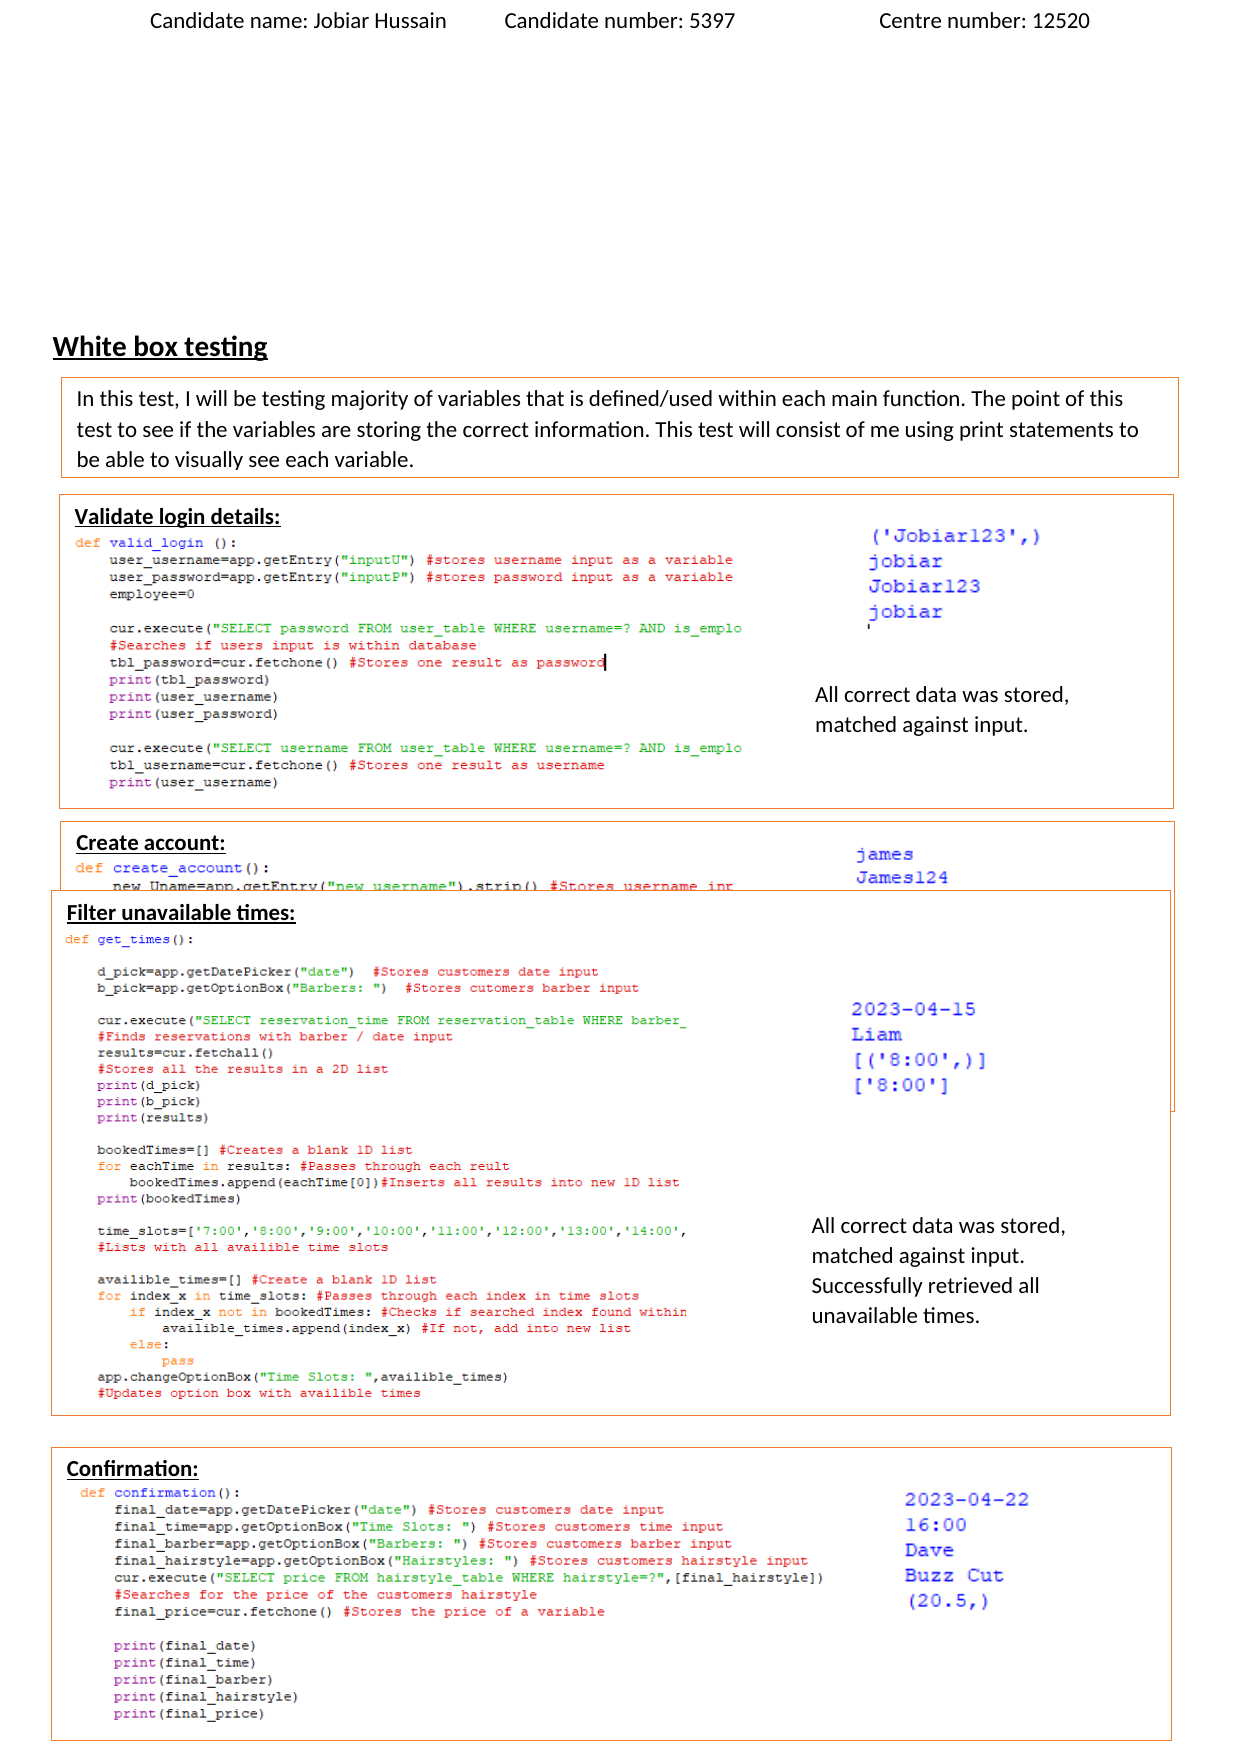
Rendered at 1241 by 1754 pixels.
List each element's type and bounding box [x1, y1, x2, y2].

picture [850, 841, 1047, 890]
picture [862, 520, 1052, 629]
picture [71, 533, 743, 797]
picture [76, 1484, 834, 1724]
picture [61, 929, 686, 1404]
picture [900, 1487, 1038, 1618]
picture [845, 995, 997, 1104]
picture [71, 855, 733, 890]
